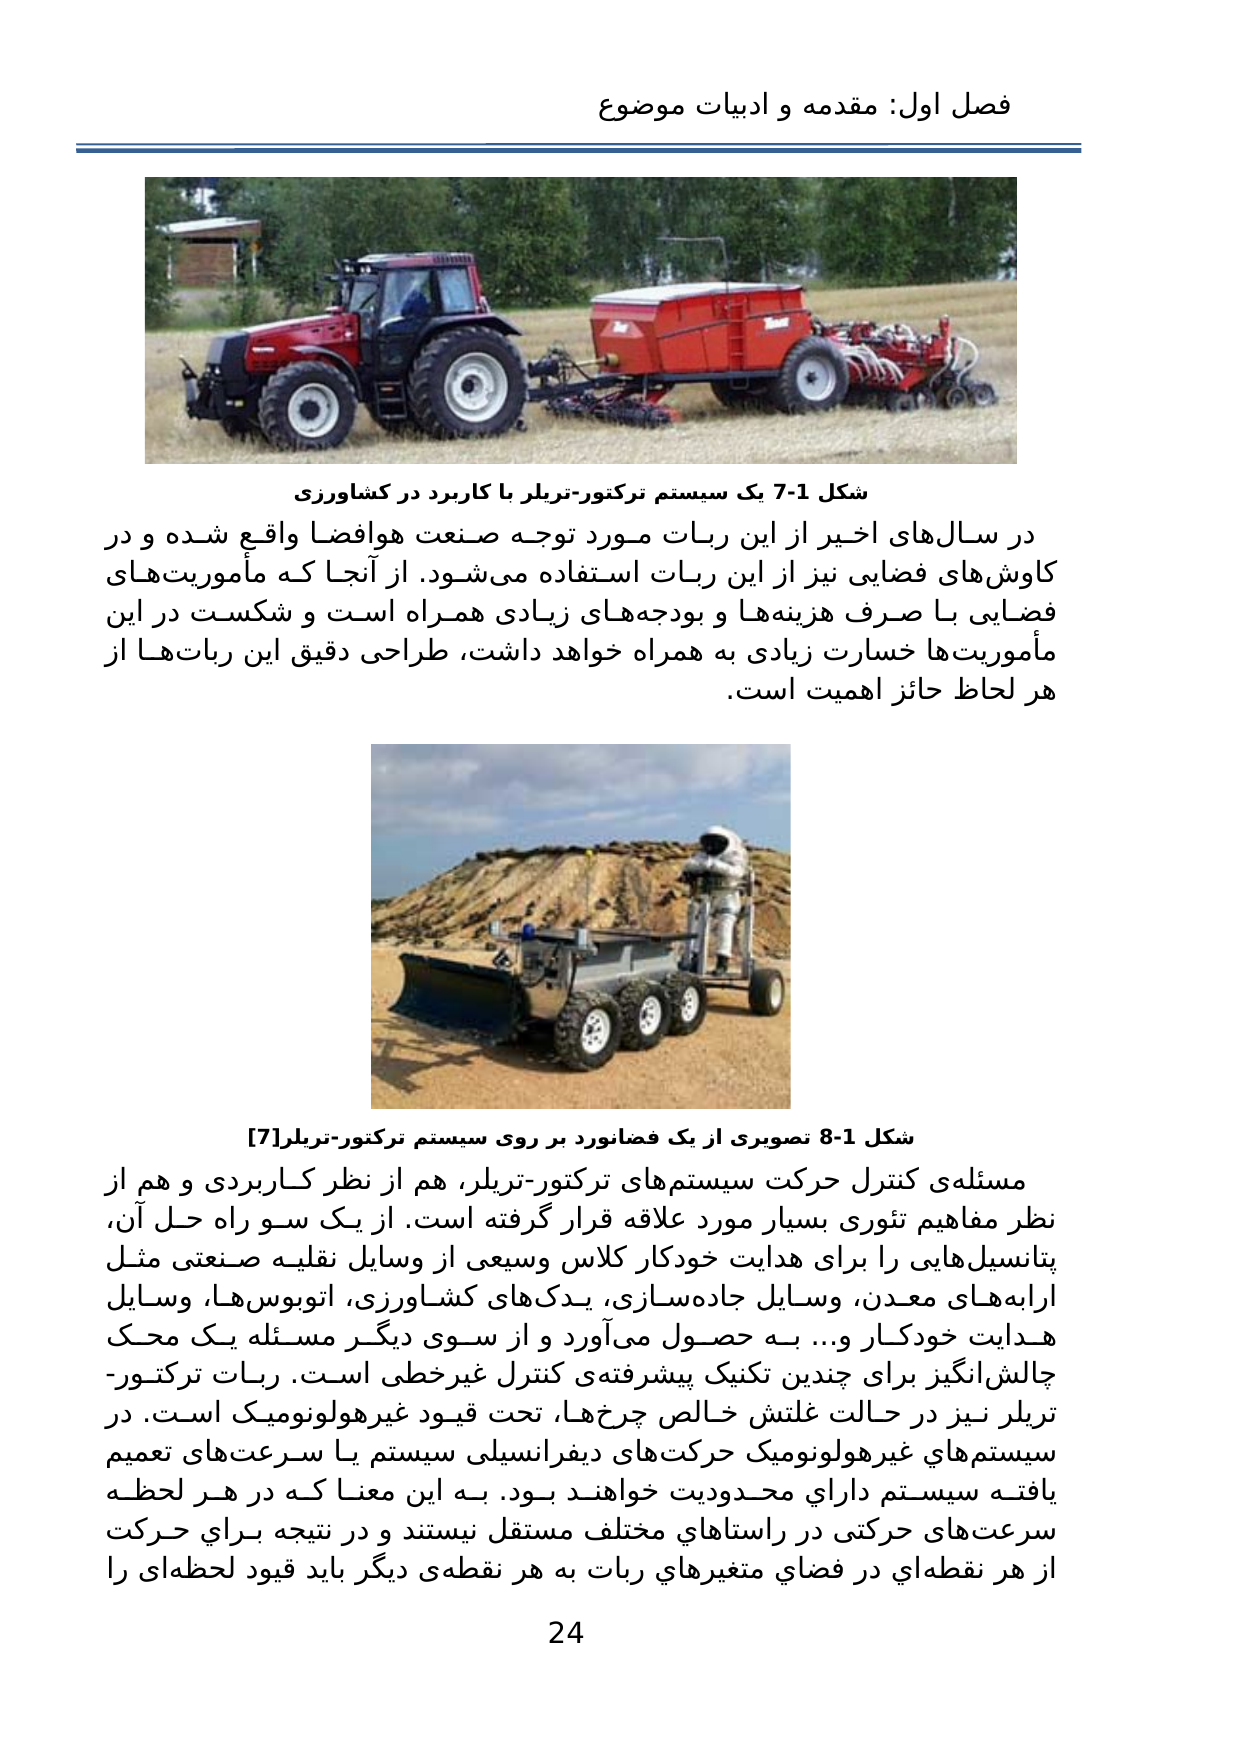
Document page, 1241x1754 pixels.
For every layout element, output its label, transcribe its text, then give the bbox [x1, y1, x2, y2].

text شکل ‏1-7 یک سیستم ترکتور-تریلر با کاربرد در کشاورزی [105, 480, 1057, 504]
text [105, 1162, 1057, 1586]
picture [144, 177, 1017, 464]
text در سال‌های اخیر از این ربات مورد توجه صنعت هوافضا واقع شده و در کاوش‌های فضایی نیز از این ربات استفاده می‌شود. از آنجا که مأموریت‌های فضایی با صرف هزینه‌ها و بودجه‌های زیادی همراه است و شکست در این مأموریت‌ها خسارت زیادی به همراه خواهد داشت، طراحی دقیق این ربات‌ها از هر لحاظ حائز اهمیت است. [105, 517, 1057, 706]
picture [371, 744, 791, 1109]
text شکل ‏1-8 تصویری از یک فضانورد بر روی سیستم ترکتور-تریلر[7] [105, 1125, 1057, 1149]
